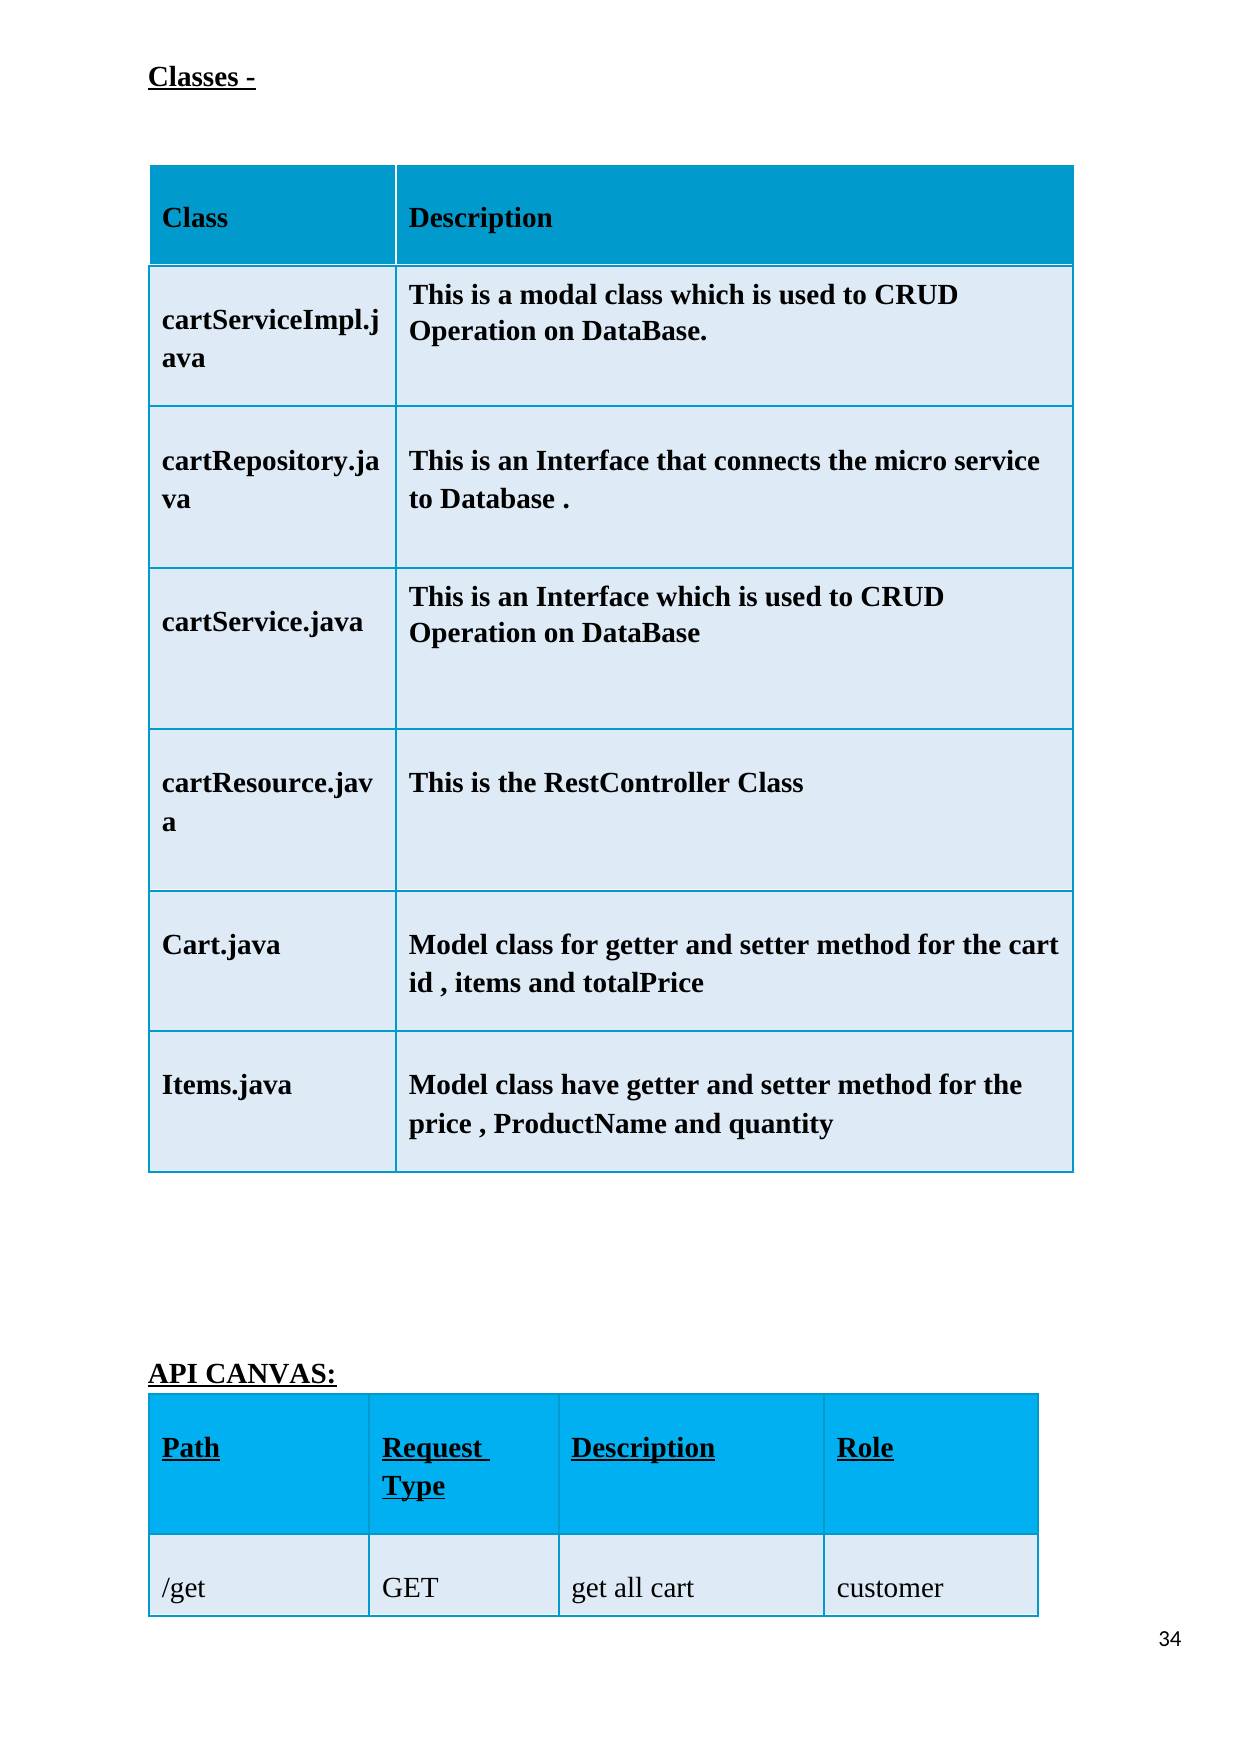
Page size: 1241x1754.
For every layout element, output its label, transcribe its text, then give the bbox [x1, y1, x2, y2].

table_cell Model class have getter and setter method for the price , ProductName and quantity [397, 1032, 1072, 1171]
table_cell get all cart [560, 1535, 823, 1614]
table_cell cartServiceImpl.java [150, 267, 395, 405]
table_cell GET [370, 1535, 558, 1614]
subtitle API CANVAS: [148, 1356, 1181, 1390]
table_cell This is an Interface which is used to CRUD Operation on DataBase [397, 569, 1072, 728]
text Classes - [148, 59, 1181, 93]
table_header Class [150, 165, 395, 264]
table_cell Items.java [150, 1032, 395, 1171]
table_cell cartService.java [150, 569, 395, 728]
table_cell This is the RestController Class [397, 730, 1072, 889]
table_cell Model class for getter and setter method for the cart id , items and totalPrice [397, 892, 1072, 1030]
table_header Path [150, 1395, 368, 1533]
table_cell Cart.java [150, 892, 395, 1030]
table_header Request Type [370, 1395, 558, 1533]
table_header Description [397, 165, 1072, 264]
table_header Description [560, 1395, 823, 1533]
table_cell cartResource.java [150, 730, 395, 889]
table_cell cartRepository.java [150, 407, 395, 567]
table_cell This is an Interface that connects the micro service to Database . [397, 407, 1072, 567]
table_cell /get [150, 1535, 368, 1614]
table_cell customer [825, 1535, 1037, 1614]
table_header Role [825, 1395, 1037, 1533]
table_cell This is a modal class which is used to CRUD Operation on DataBase. [397, 267, 1072, 405]
